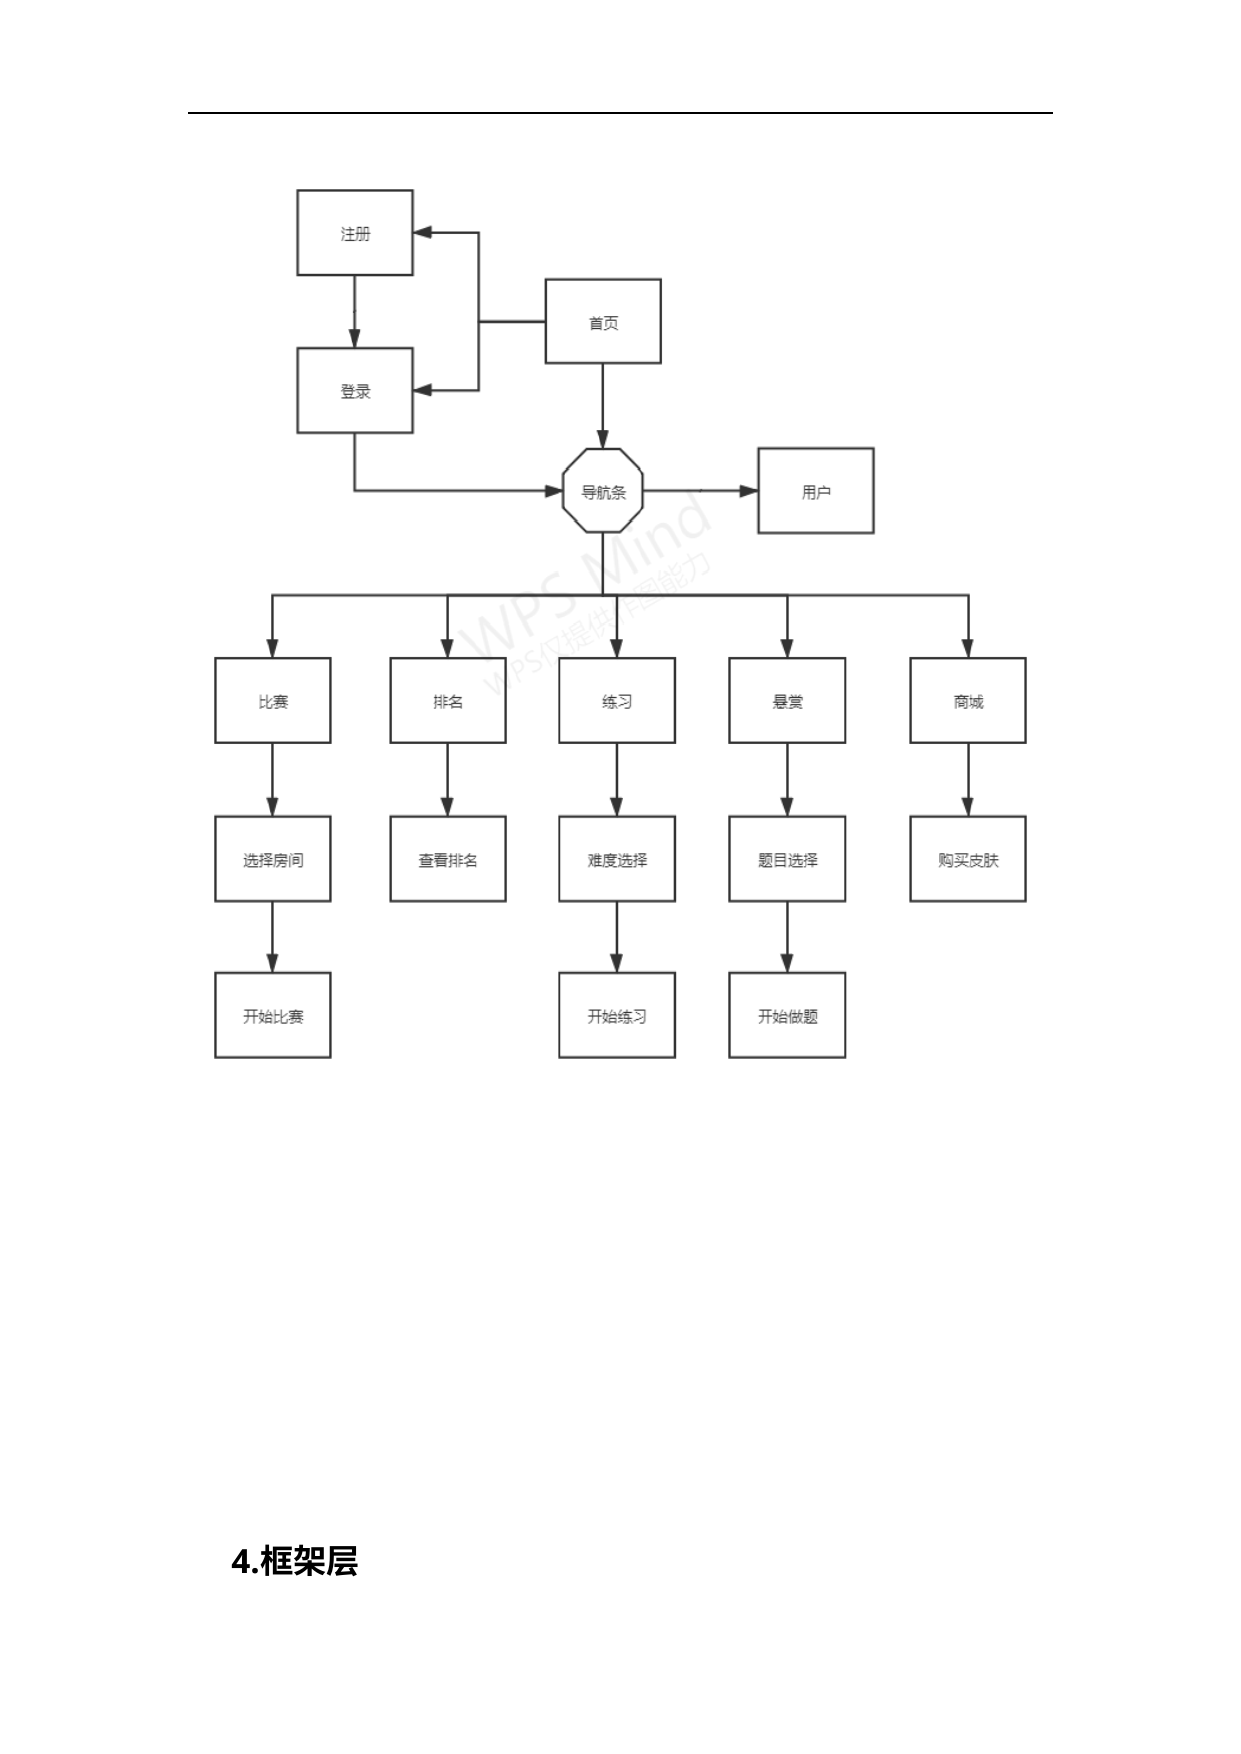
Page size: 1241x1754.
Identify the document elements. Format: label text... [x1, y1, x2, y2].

text 4.框架层 [187, 1527, 1053, 1592]
picture [187, 162, 1053, 1083]
